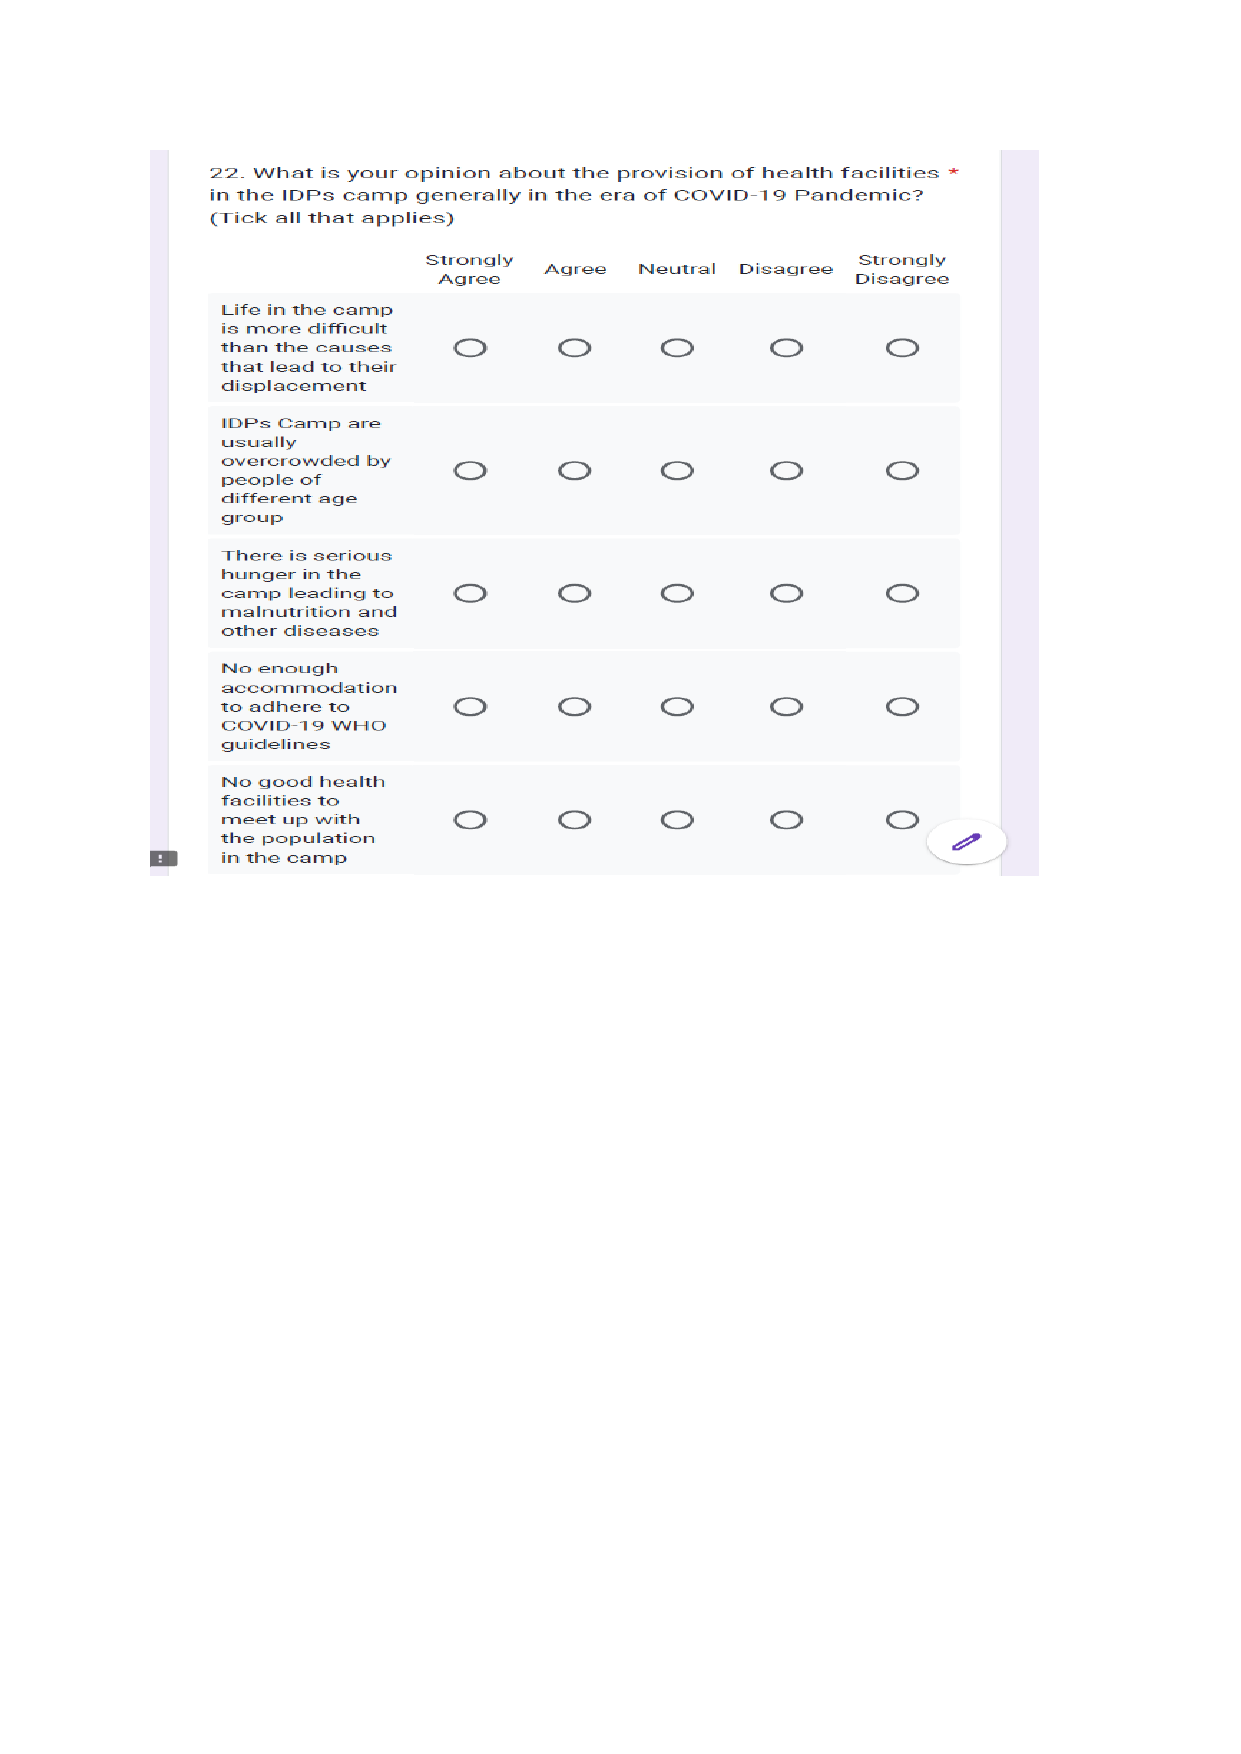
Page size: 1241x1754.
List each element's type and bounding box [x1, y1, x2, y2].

picture [150, 150, 1039, 876]
